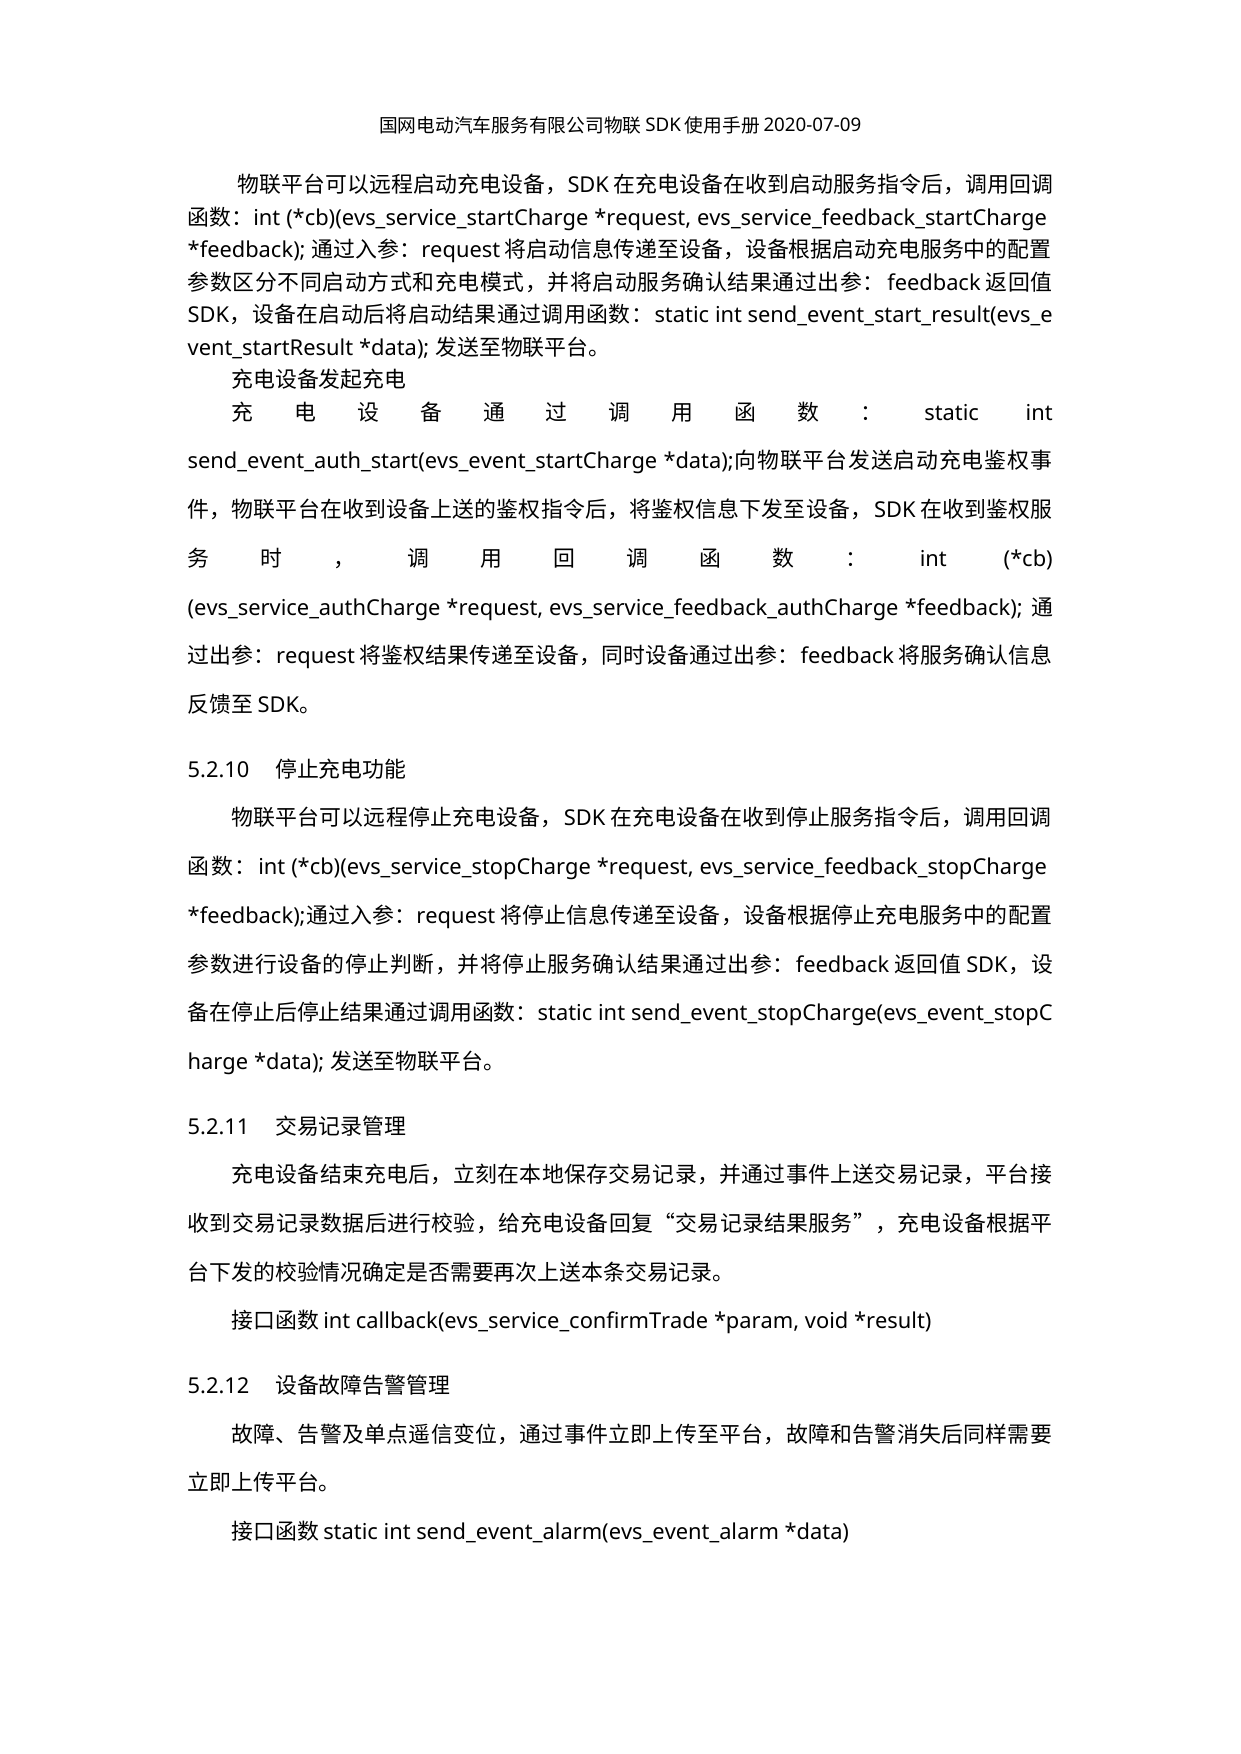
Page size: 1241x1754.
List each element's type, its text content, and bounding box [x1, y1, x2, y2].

text 接口函数int callback(evs_service_confirmTrade *param, void *result) [187, 1303, 1053, 1335]
text 物联平台可以远程停止充电设备，SDK在充电设备在收到停止服务指令后，调用回调函数：int (*cb)(evs_service_stopCharge *request, evs_service_feedback_stopCharge *feedback);通过入参：request将停止信息传递至设备，设备根据停止充电服务中的配置参数进行设备的停止判断，并将停止服务确认结果通过出参：feedback返回值SDK，设备在停止后停止结果通过调用函数：static int send_event_stopCharge(evs_event_stopCharge *data); 发送至物联平台。 [187, 800, 1053, 1076]
text 物联平台可以远程启动充电设备，SDK在充电设备在收到启动服务指令后，调用回调函数：int (*cb)(evs_service_startCharge *request, evs_service_feedback_startCharge *feedback); 通过入参：request将启动信息传递至设备，设备根据启动充电服务中的配置参数区分不同启动方式和充电模式，并将启动服务确认结果通过出参：feedback返回值SDK，设备在启动后将启动结果通过调用函数：static int send_event_start_result(evs_event_startResult *data); 发送至物联平台。 [187, 167, 1053, 362]
list 交易记录管理 [187, 1108, 1053, 1141]
list 设备故障告警管理 [187, 1367, 1053, 1400]
text 充电设备发起充电 [187, 362, 1053, 394]
text 故障、告警及单点遥信变位，通过事件立即上传至平台，故障和告警消失后同样需要立即上传平台。 [187, 1416, 1053, 1497]
list 停止充电功能 [187, 751, 1053, 784]
text 充电设备结束充电后，立刻在本地保存交易记录，并通过事件上送交易记录，平台接收到交易记录数据后进行校验，给充电设备回复“交易记录结果服务”，充电设备根据平台下发的校验情况确定是否需要再次上送本条交易记录。 [187, 1157, 1053, 1287]
text 接口函数static int send_event_alarm(evs_event_alarm *data) [187, 1513, 1053, 1546]
text 充电设备通过调用函数：static int send_event_auth_start(evs_event_startCharge *data);向物联平台发送启动充电鉴权事件，物联平台在收到设备上送的鉴权指令后，将鉴权信息下发至设备，SDK在收到鉴权服务时，调用回调函数：int (*cb)(evs_service_authCharge *request, evs_service_feedback_authCharge *feedback);通过出参：request将鉴权结果传递至设备，同时设备通过出参：feedback将服务确认信息反馈至SDK。 [187, 394, 1053, 719]
